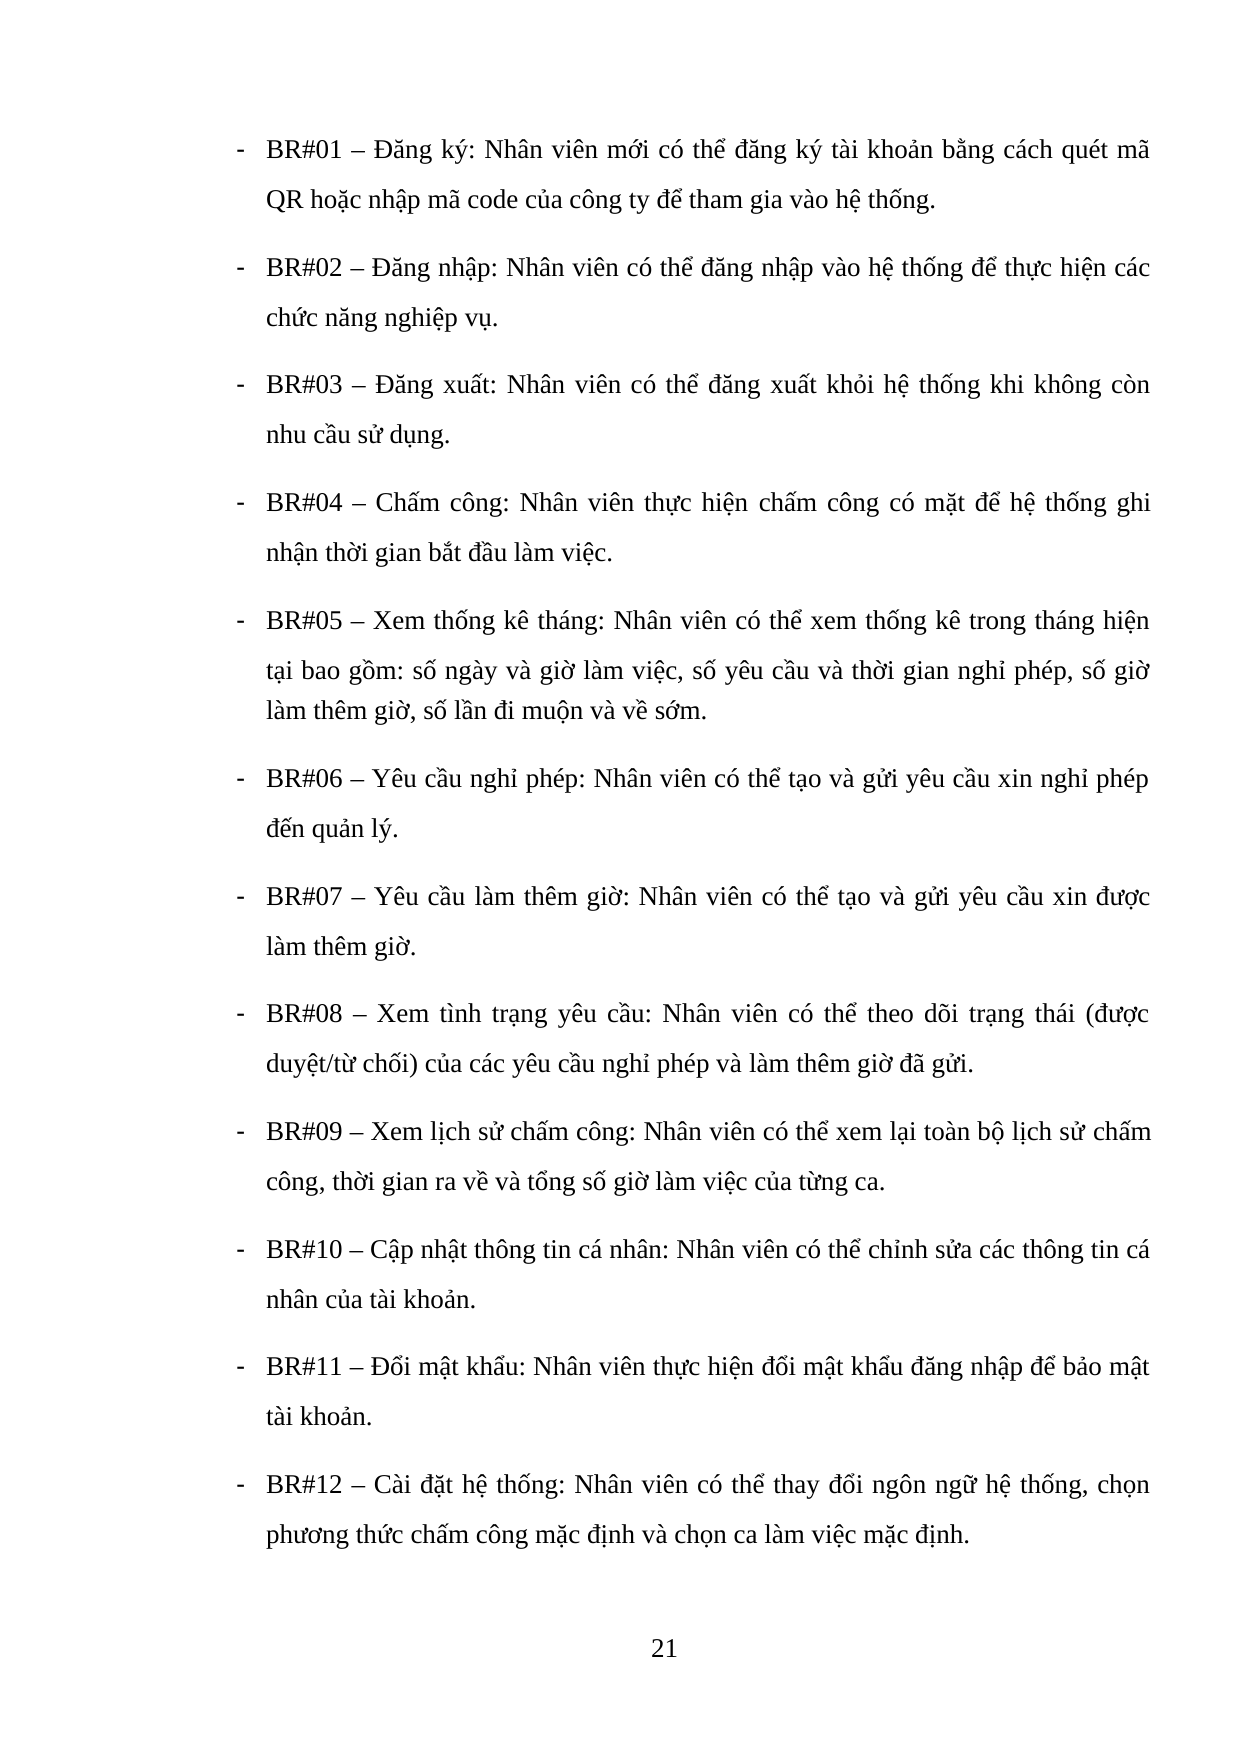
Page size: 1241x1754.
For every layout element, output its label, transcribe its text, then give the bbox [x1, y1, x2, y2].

list BR#03 – Đăng xuất: Nhân viên có thể đăng xuất khỏi hệ thống khi không còn nhu cầu sử dụng. [236, 353, 1152, 449]
list BR#11 – Đổi mật khẩu: Nhân viên thực hiện đổi mật khẩu đăng nhập để bảo mật tài khoản. [236, 1336, 1152, 1432]
list BR#06 – Yêu cầu nghỉ phép: Nhân viên có thể tạo và gửi yêu cầu xin nghỉ phép đến quản lý. [236, 747, 1152, 843]
list BR#09 – Xem lịch sử chấm công: Nhân viên có thể xem lại toàn bộ lịch sử chấm công, thời gian ra về và tổng số giờ làm việc của từng ca. [236, 1100, 1152, 1196]
list BR#05 – Xem thống kê tháng: Nhân viên có thể xem thống kê trong tháng hiện tại bao gồm: số ngày và giờ làm việc, số yêu cầu và thời gian nghỉ phép, số giờ làm thêm giờ, số lần đi muộn và về sớm. [236, 589, 1152, 725]
list BR#07 – Yêu cầu làm thêm giờ: Nhân viên có thể tạo và gửi yêu cầu xin được làm thêm giờ. [236, 865, 1152, 961]
list BR#02 – Đăng nhập: Nhân viên có thể đăng nhập vào hệ thống để thực hiện các chức năng nghiệp vụ. [236, 236, 1152, 332]
list BR#10 – Cập nhật thông tin cá nhân: Nhân viên có thể chỉnh sửa các thông tin cá nhân của tài khoản. [236, 1218, 1152, 1314]
list BR#01 – Đăng ký: Nhân viên mới có thể đăng ký tài khoản bằng cách quét mã QR hoặc nhập mã code của công ty để tham gia vào hệ thống. [236, 118, 1152, 214]
list BR#12 – Cài đặt hệ thống: Nhân viên có thể thay đổi ngôn ngữ hệ thống, chọn phương thức chấm công mặc định và chọn ca làm việc mặc định. [236, 1453, 1152, 1549]
list BR#04 – Chấm công: Nhân viên thực hiện chấm công có mặt để hệ thống ghi nhận thời gian bắt đầu làm việc. [236, 471, 1152, 567]
list BR#08 – Xem tình trạng yêu cầu: Nhân viên có thể theo dõi trạng thái (được duyệt/từ chối) của các yêu cầu nghỉ phép và làm thêm giờ đã gửi. [236, 982, 1152, 1078]
